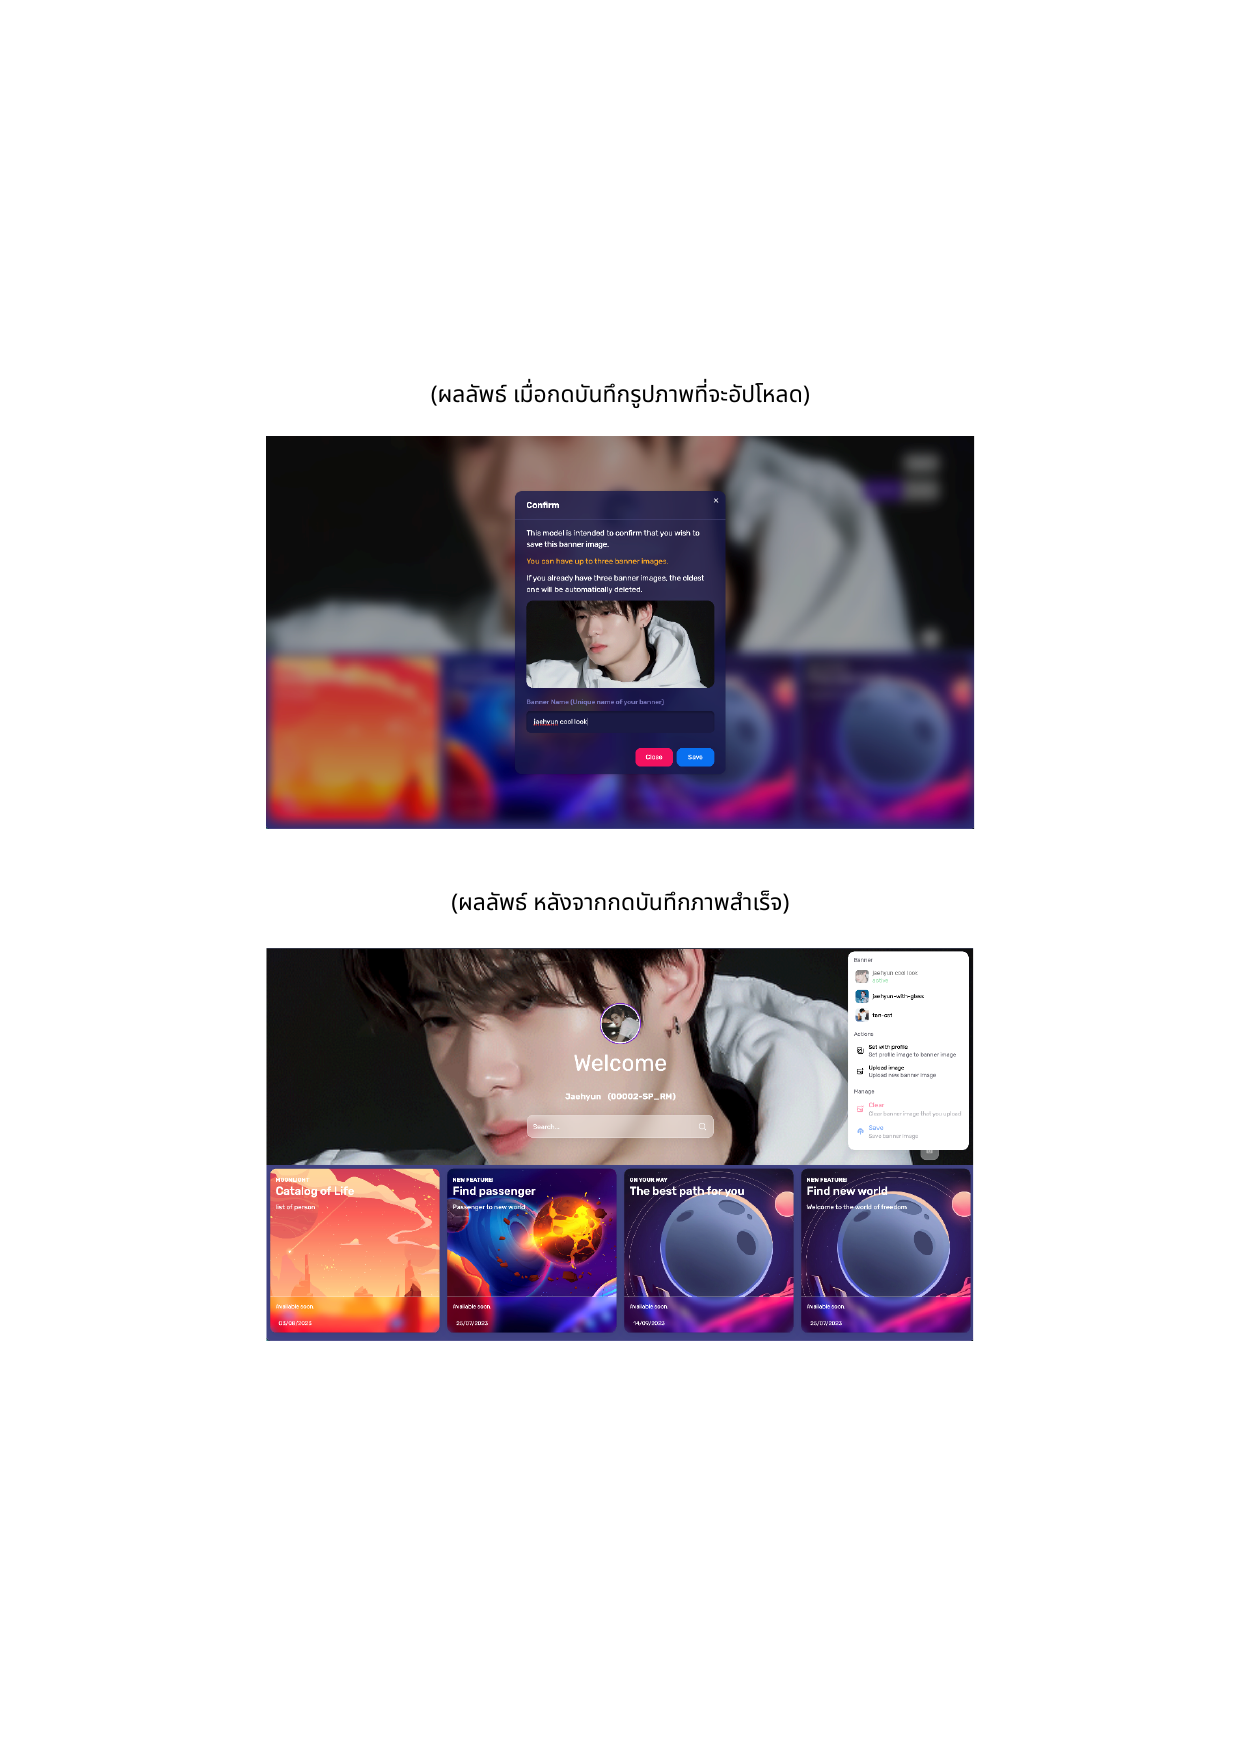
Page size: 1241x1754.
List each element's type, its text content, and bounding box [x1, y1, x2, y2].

text (ผลลัพธ์ หลังจากกดบันทึกภาพสำเร็จ) [75, 885, 1165, 920]
text (ผลลัพธ์ เมื่อกดบันทึกรูปภาพที่จะอัปโหลด) [75, 377, 1165, 412]
picture [266, 948, 974, 1341]
picture [266, 436, 975, 829]
